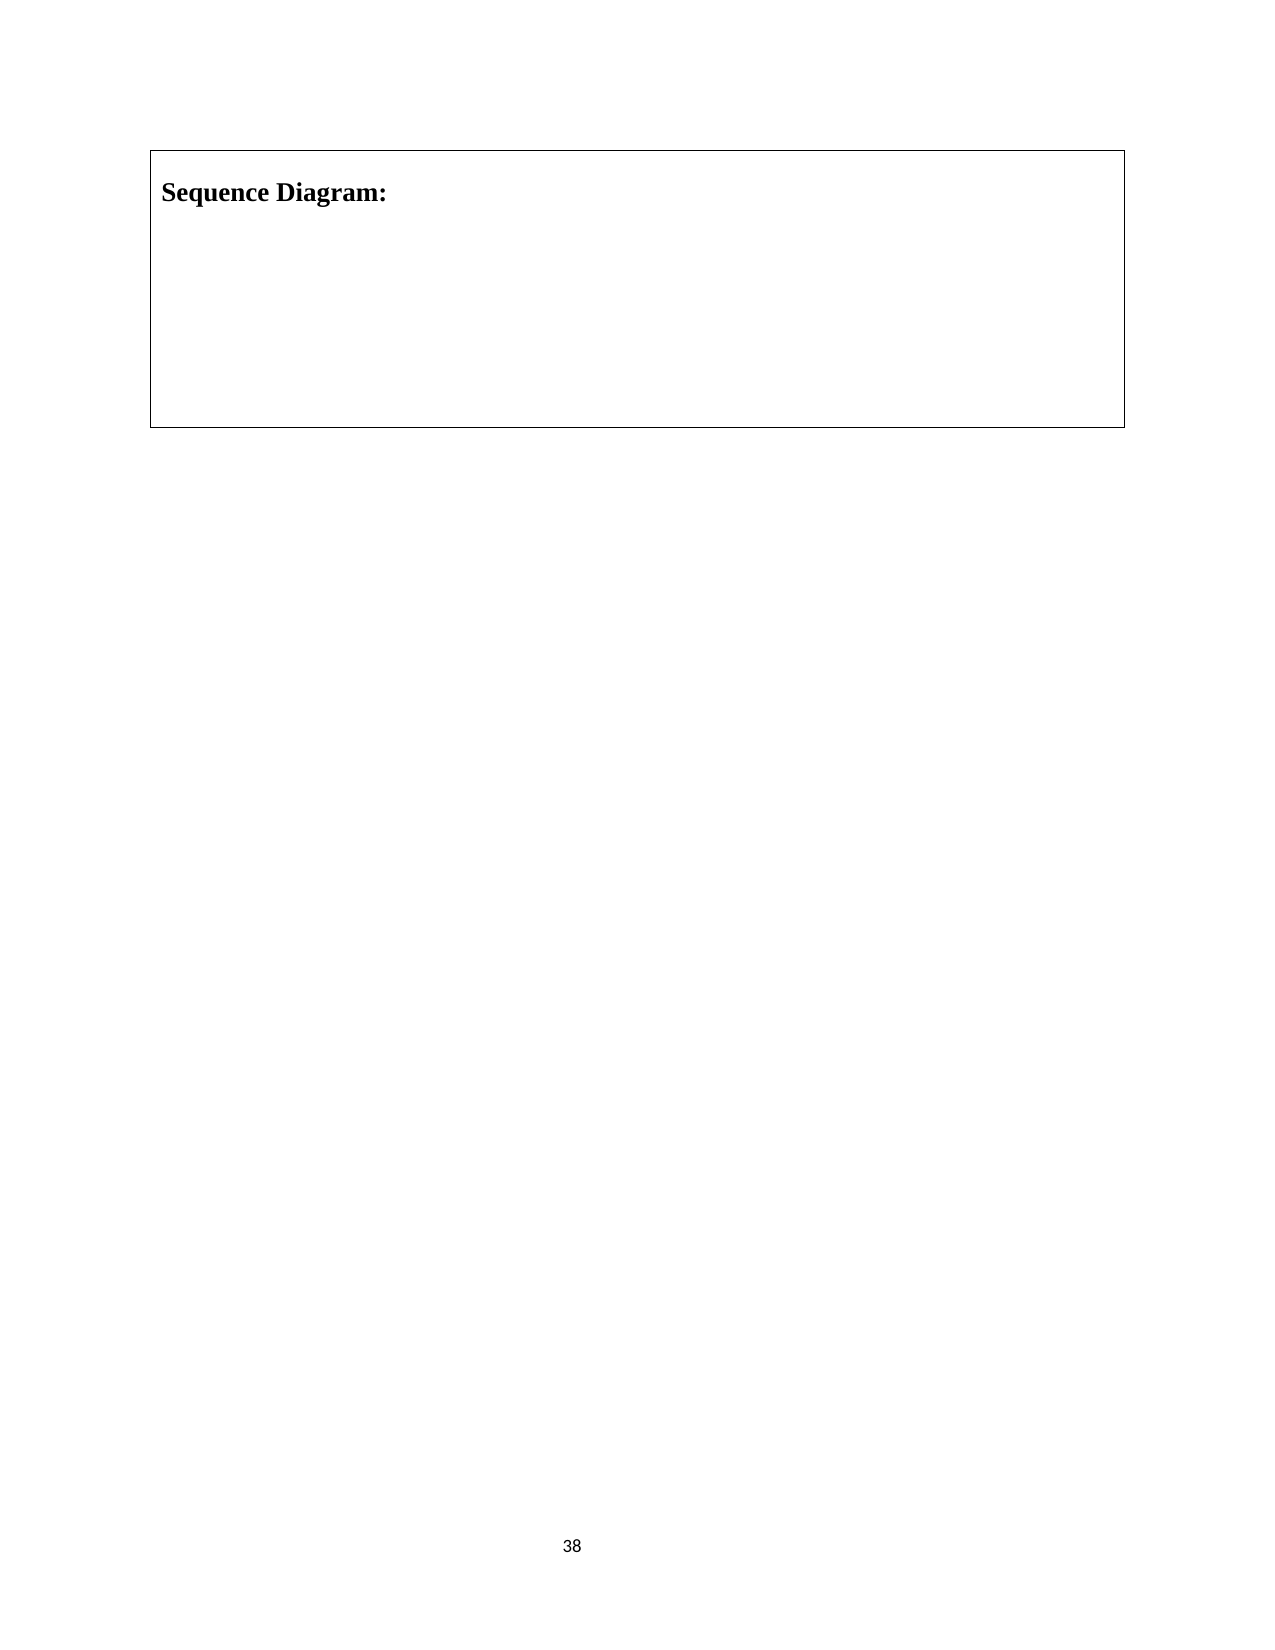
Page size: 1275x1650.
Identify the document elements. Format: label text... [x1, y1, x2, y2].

table_cell Sequence Diagram: [151, 151, 1124, 427]
